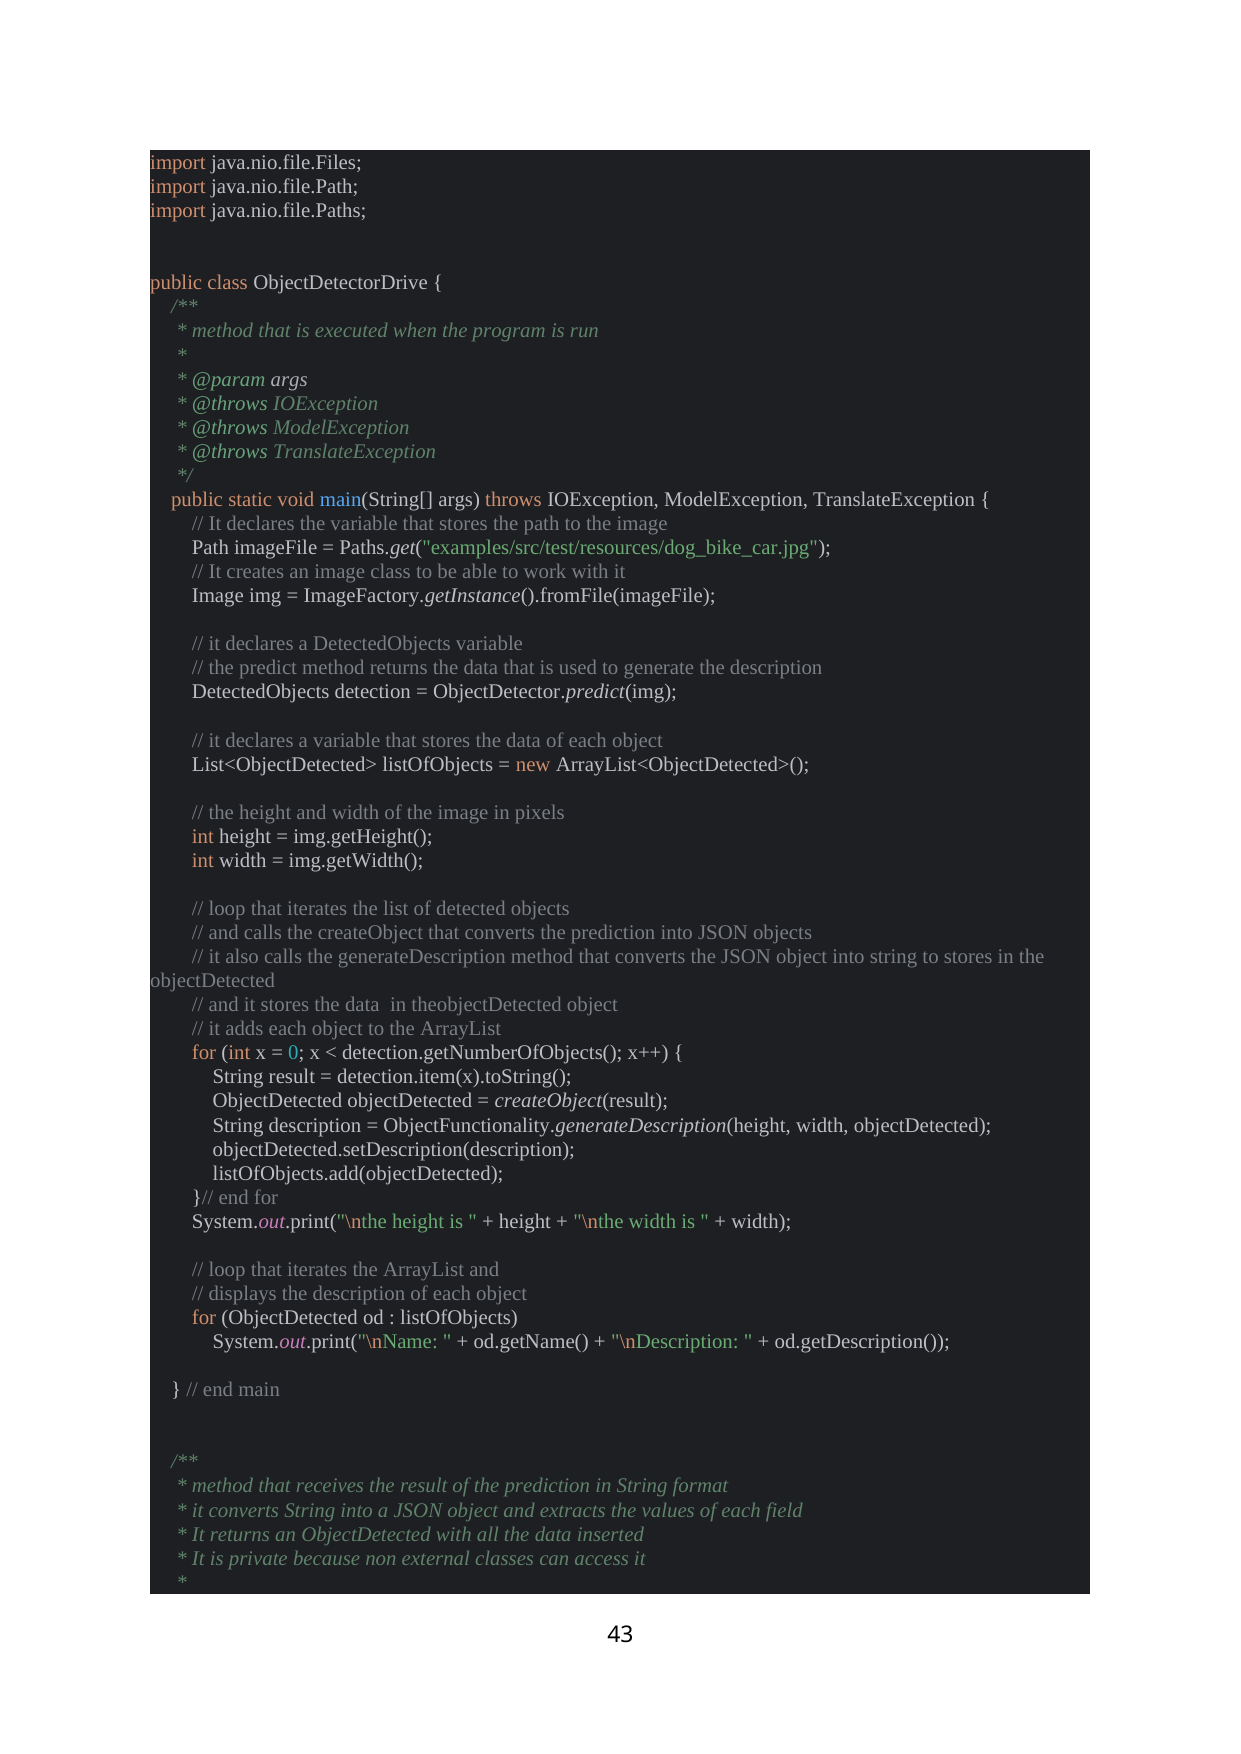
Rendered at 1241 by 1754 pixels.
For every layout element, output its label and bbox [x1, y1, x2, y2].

text [150, 150, 1090, 1594]
